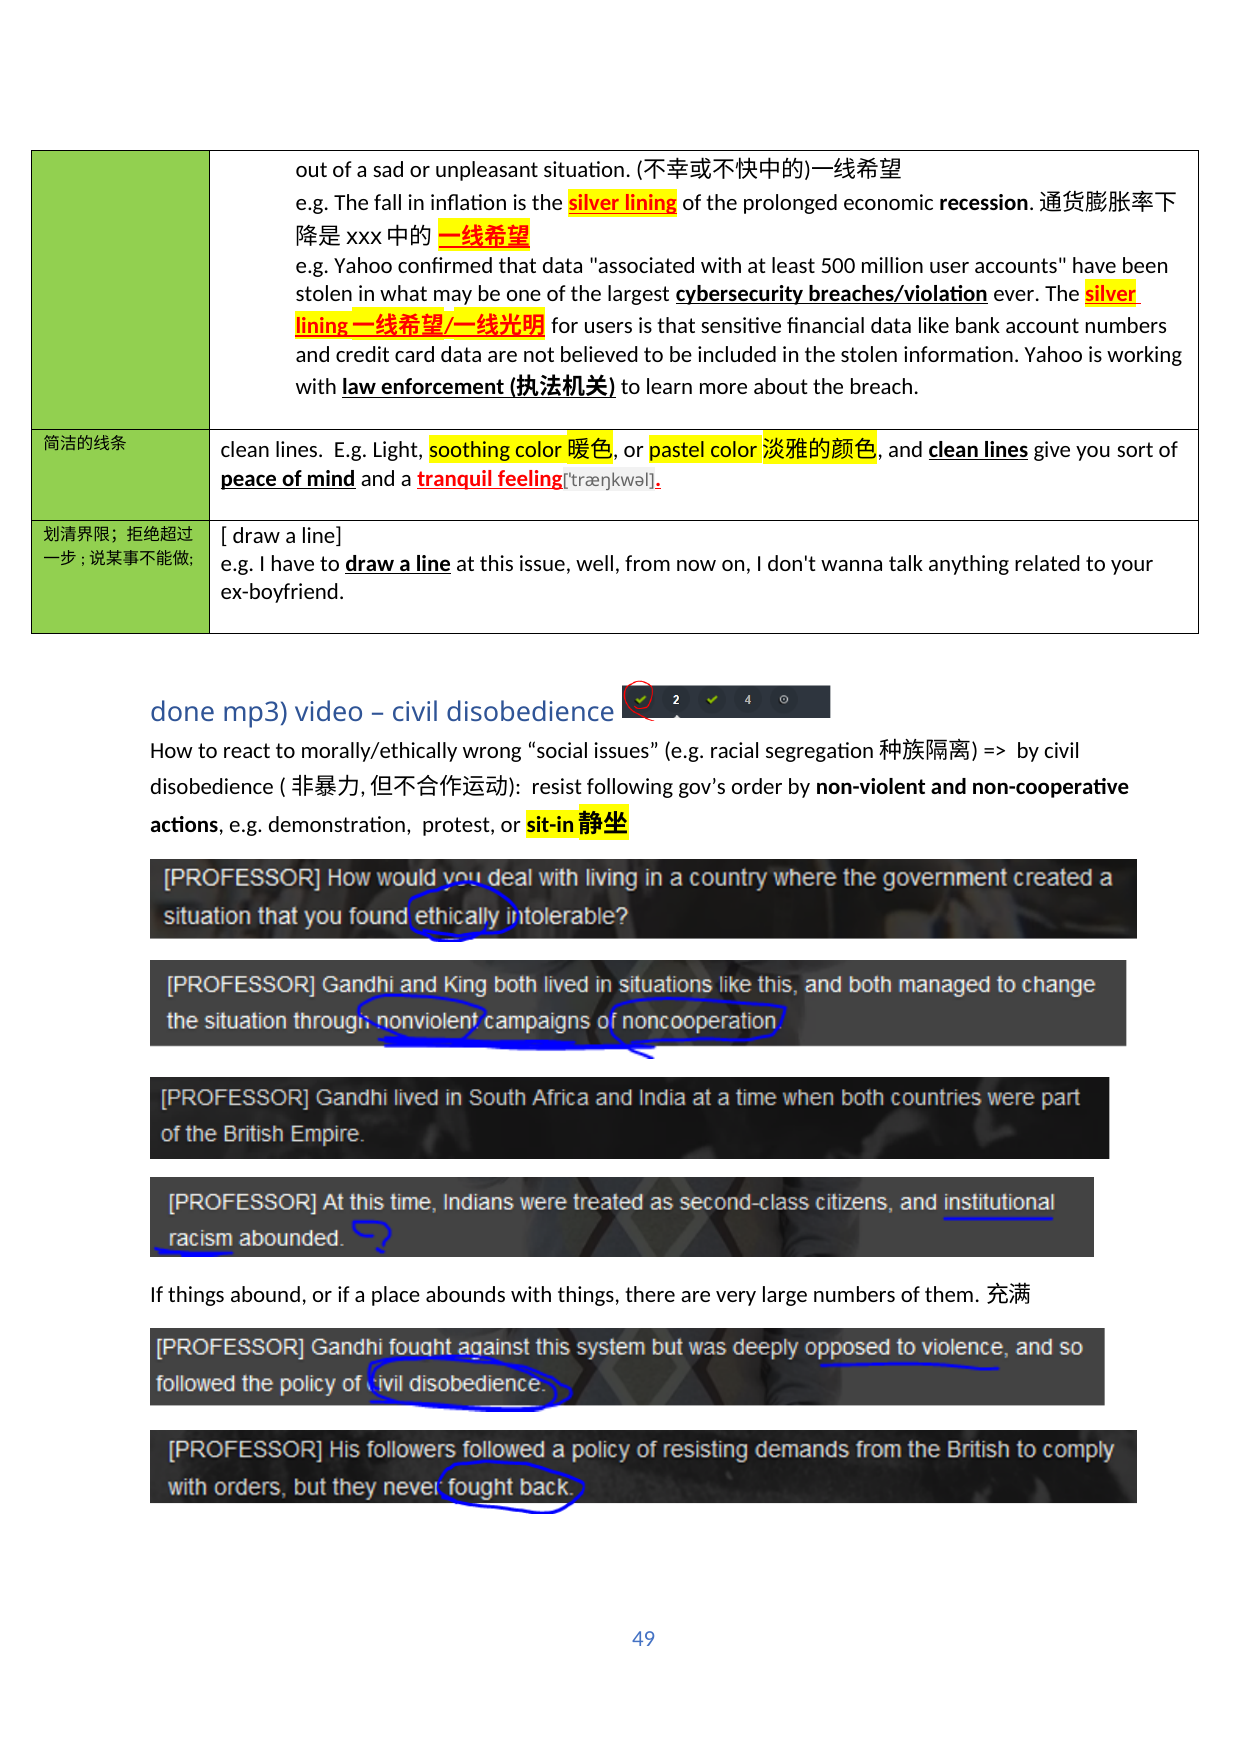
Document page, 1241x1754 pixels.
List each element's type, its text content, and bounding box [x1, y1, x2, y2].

picture [150, 1177, 1094, 1257]
picture [150, 1430, 1137, 1514]
table_cell clean lines. E.g. Light, soothing color暖色, or pastel color 淡雅的颜色, and clean lines give you sort of peace of mind and a tranquil feeling[ˈtræŋkwəl]. [210, 430, 1198, 520]
subtitle done mp3) video – civil disobedience [150, 681, 1137, 729]
text How to react to morally/ethically wrong “social issues” (e.g. racial segregation种族隔离) => by civil disobedience ( 非暴力, 但不合作运动): resist following gov’s order by non-violent and non-cooperative actions, e.g. demonstration, protest, or sit-in静坐 [150, 732, 1137, 840]
table_cell [ draw a line] e.g. I have to draw a line at this issue, well, from now on, I don't wanna talk anything related to your ex-boyfriend. [210, 521, 1198, 633]
picture [150, 1328, 1105, 1412]
picture [150, 1077, 1110, 1159]
picture [150, 859, 1137, 942]
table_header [32, 151, 209, 429]
table_cell 简洁的线条 [32, 430, 209, 520]
picture [622, 680, 831, 721]
table_cell 划清界限；拒绝超过一步 ; 说某事不能做; [32, 521, 209, 633]
picture [150, 960, 1127, 1059]
text If things abound, or if a place abounds with things, there are very large numbers of them. 充满 [150, 1276, 1137, 1309]
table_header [210, 151, 1198, 429]
